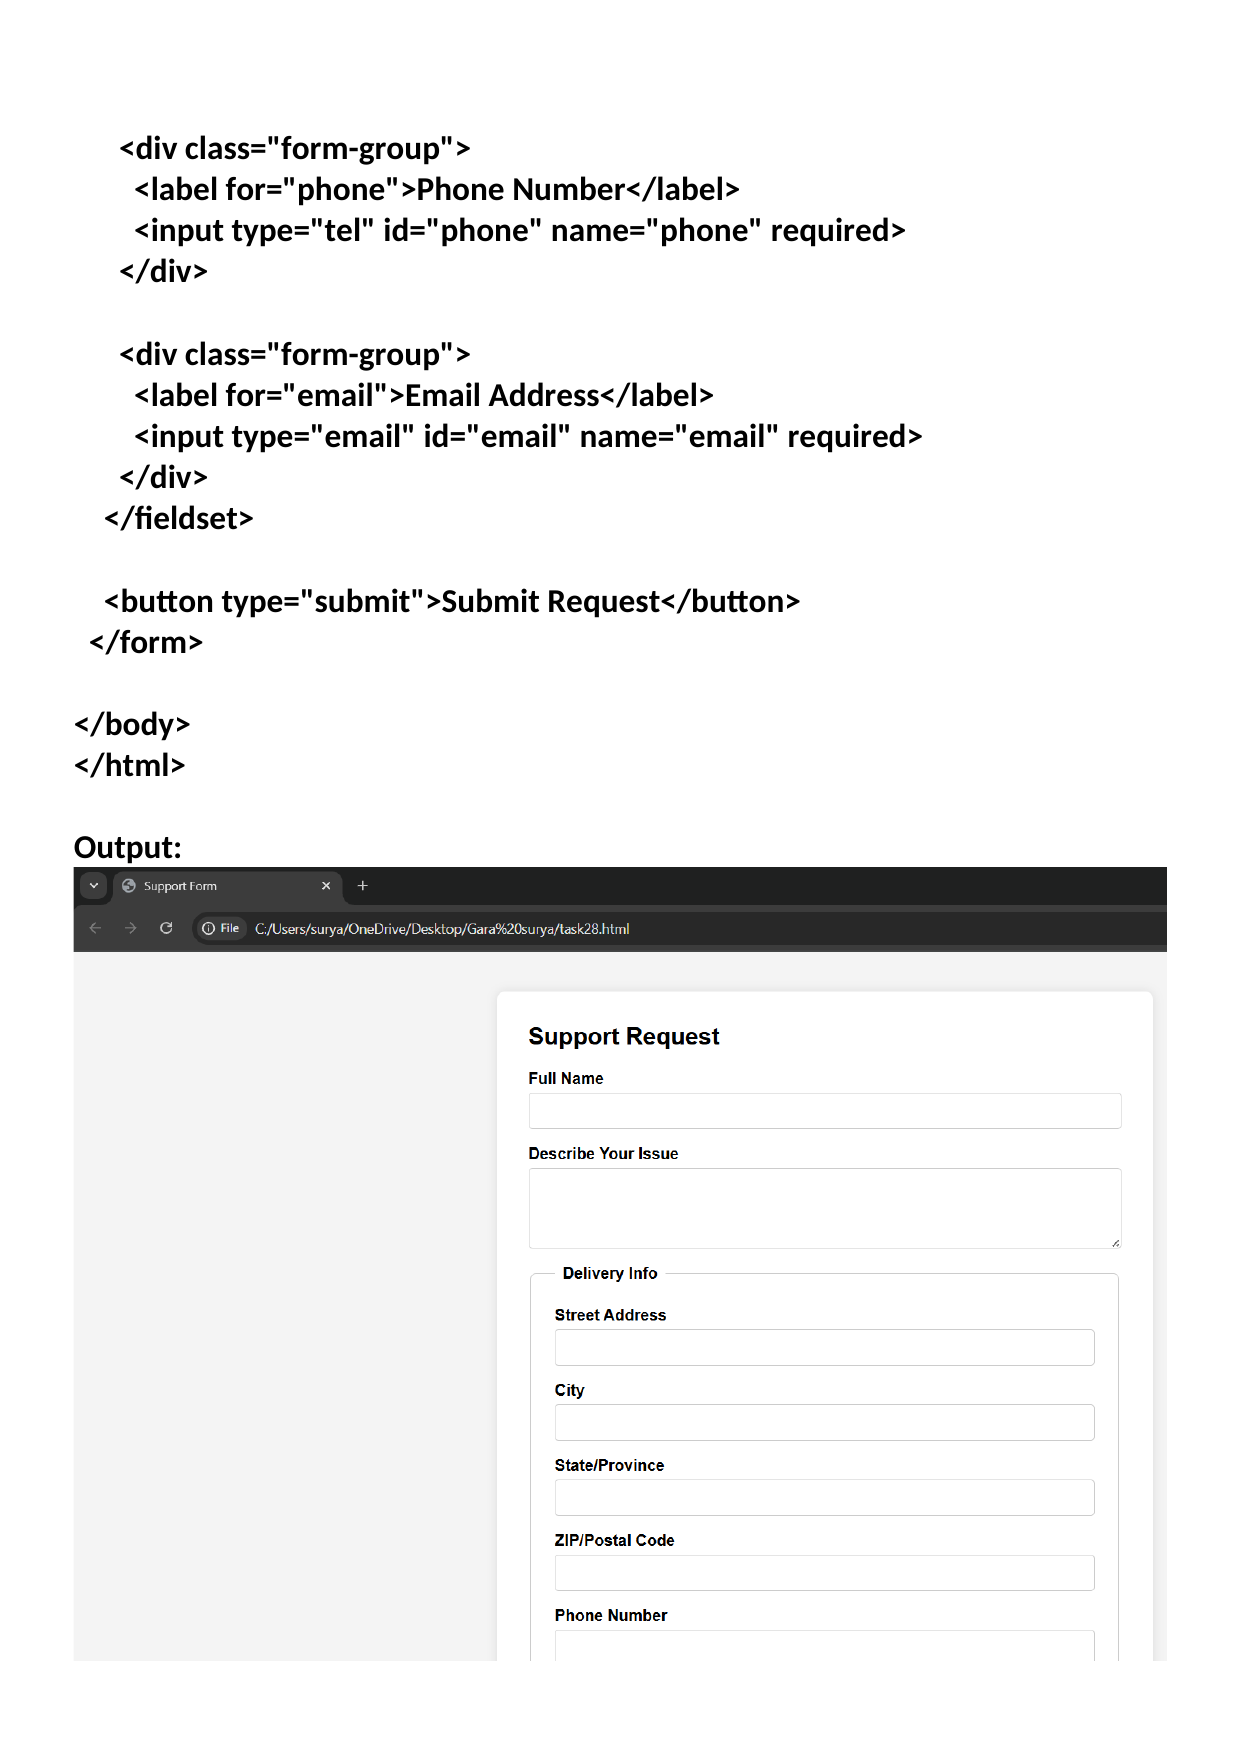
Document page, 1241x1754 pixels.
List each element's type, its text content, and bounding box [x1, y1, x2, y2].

text <label for="phone">Phone Number</label> [74, 168, 1166, 209]
text Output: [74, 827, 1166, 867]
picture [73, 867, 1167, 1661]
text <div class="form-group"> [74, 333, 1166, 373]
text </html> [74, 744, 1166, 785]
text </form> [74, 621, 1166, 662]
text <button type="submit">Submit Request</button> [74, 580, 1166, 620]
text <input type="tel" id="phone" name="phone" required> [74, 209, 1166, 250]
text </div> [74, 251, 1166, 291]
text </fieldset> [74, 497, 1166, 538]
text <label for="email">Email Address</label> [74, 374, 1166, 415]
text <div class="form-group"> [74, 127, 1166, 168]
text <input type="email" id="email" name="email" required> [74, 415, 1166, 456]
text </body> [74, 703, 1166, 744]
text </div> [74, 456, 1166, 497]
